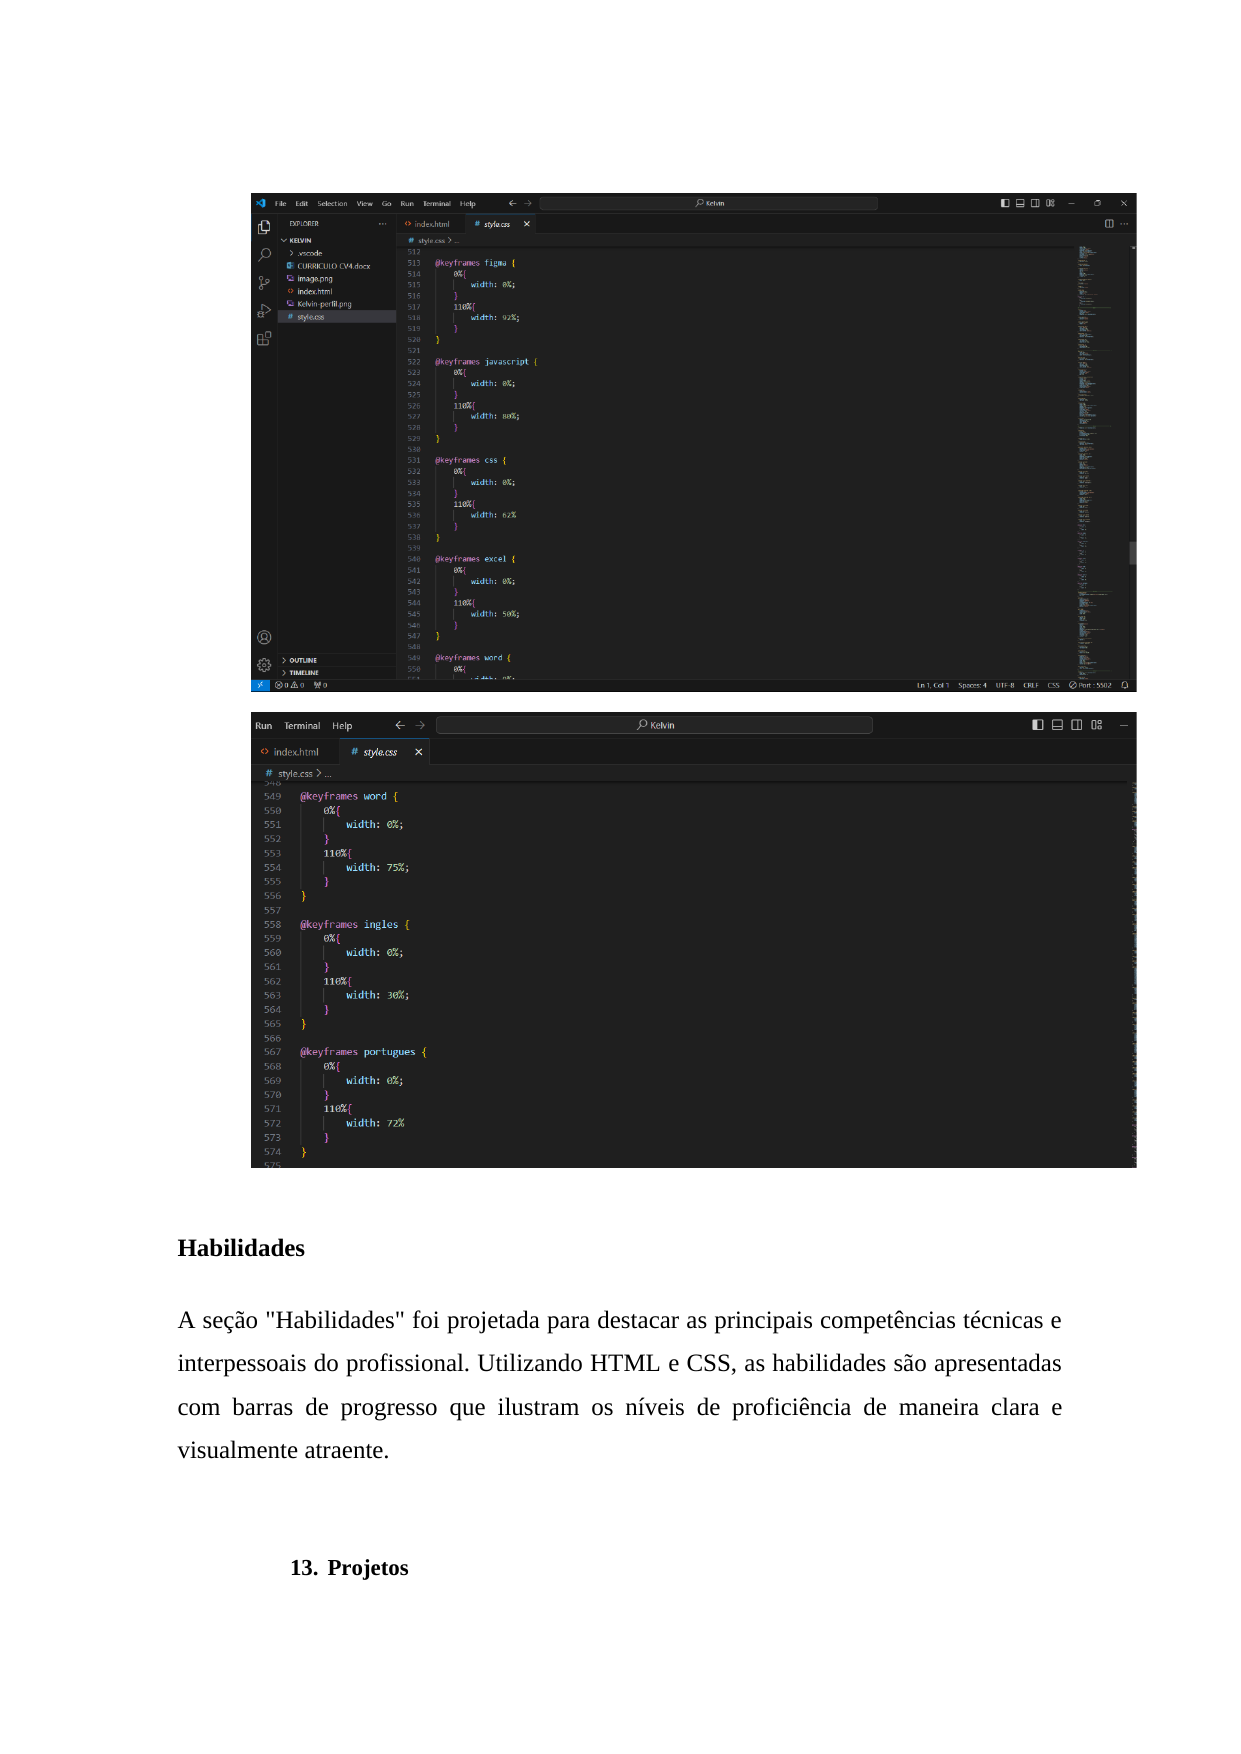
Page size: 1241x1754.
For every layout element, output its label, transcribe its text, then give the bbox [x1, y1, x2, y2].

list Projetos [290, 1554, 1063, 1580]
picture [251, 712, 1137, 1168]
picture [251, 193, 1137, 692]
text A seção "Habilidades" foi projetada para destacar as principais competências técnicas e interpessoais do profissional. Utilizando HTML e CSS, as habilidades são apresentadas com barras de progresso que ilustram os níveis de proficiência de maneira clara e visualmente atraente. [177, 1305, 1063, 1463]
subtitle Habilidades [177, 1233, 1063, 1262]
